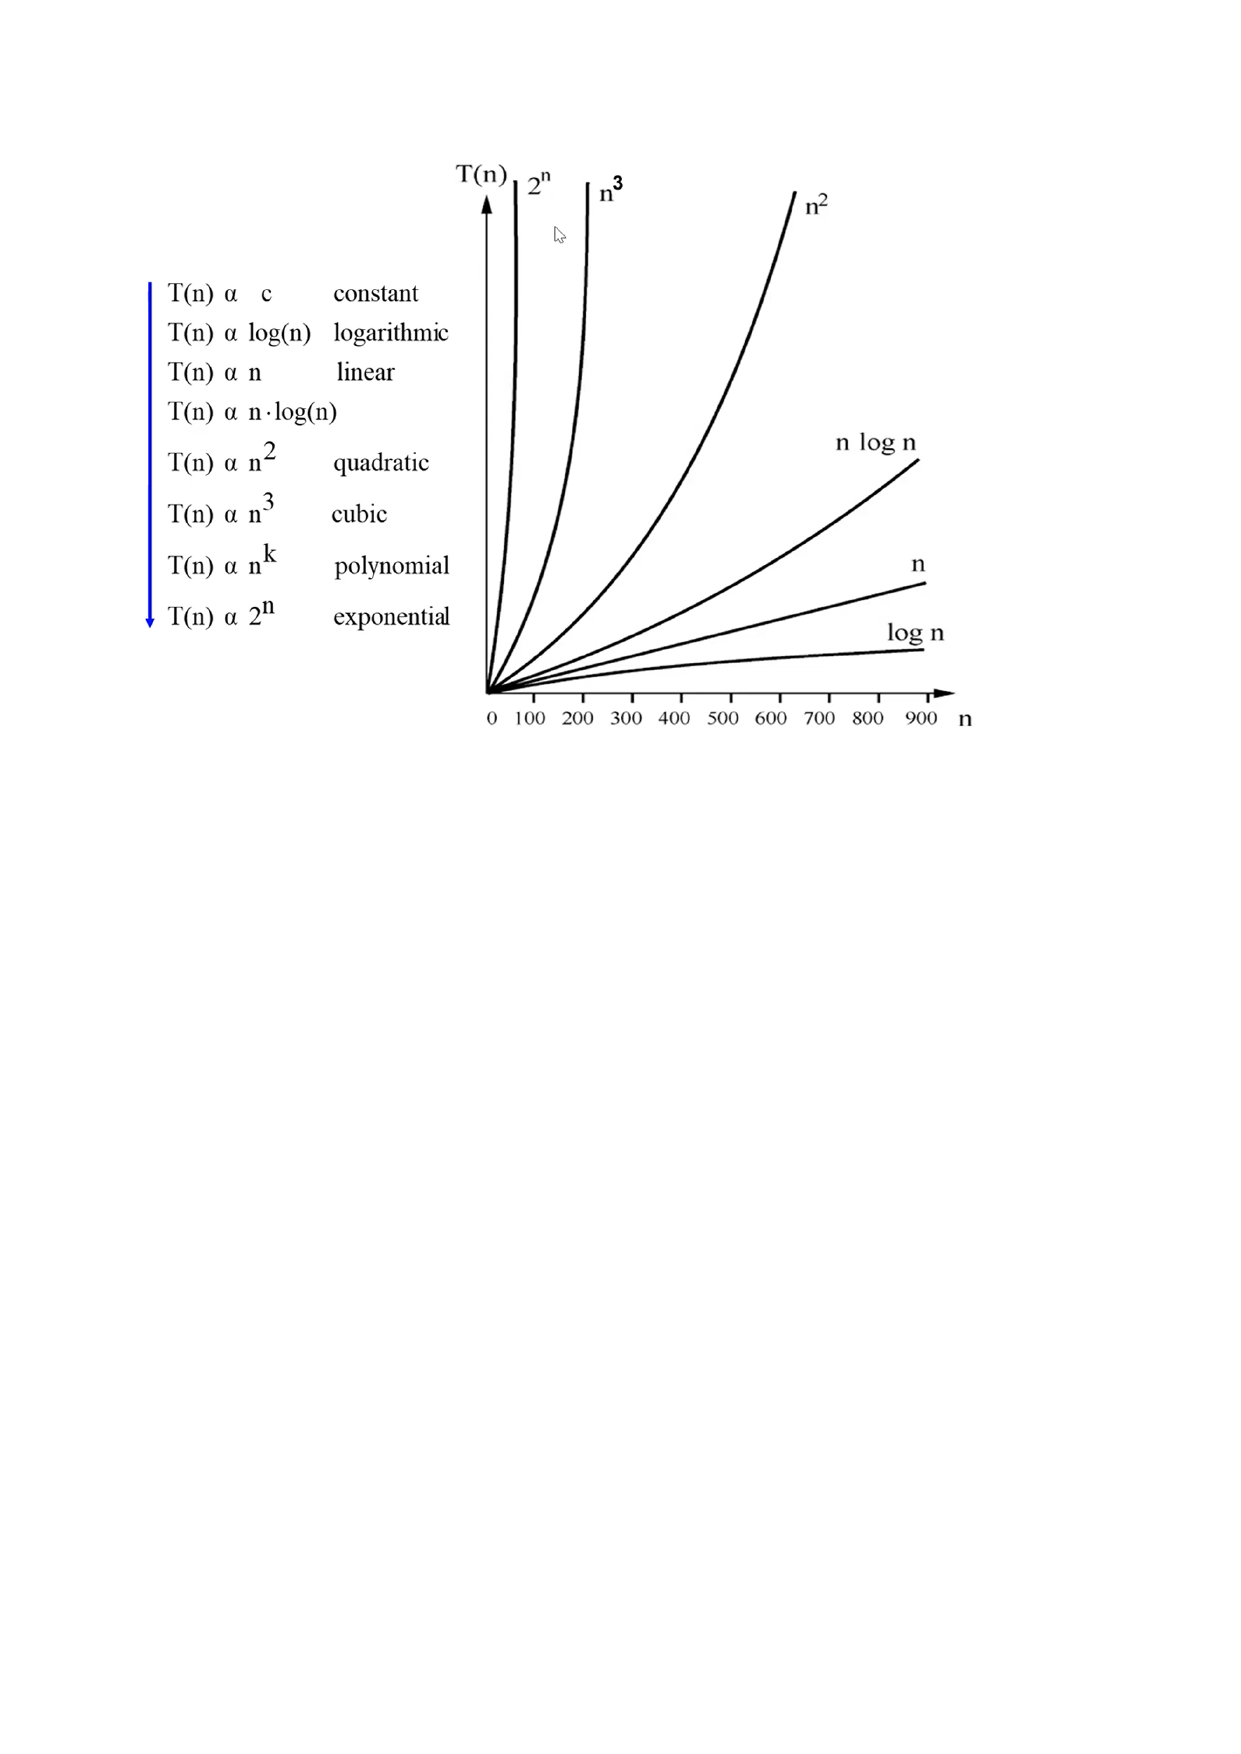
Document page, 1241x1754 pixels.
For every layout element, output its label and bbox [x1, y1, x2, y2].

picture [112, 150, 978, 741]
